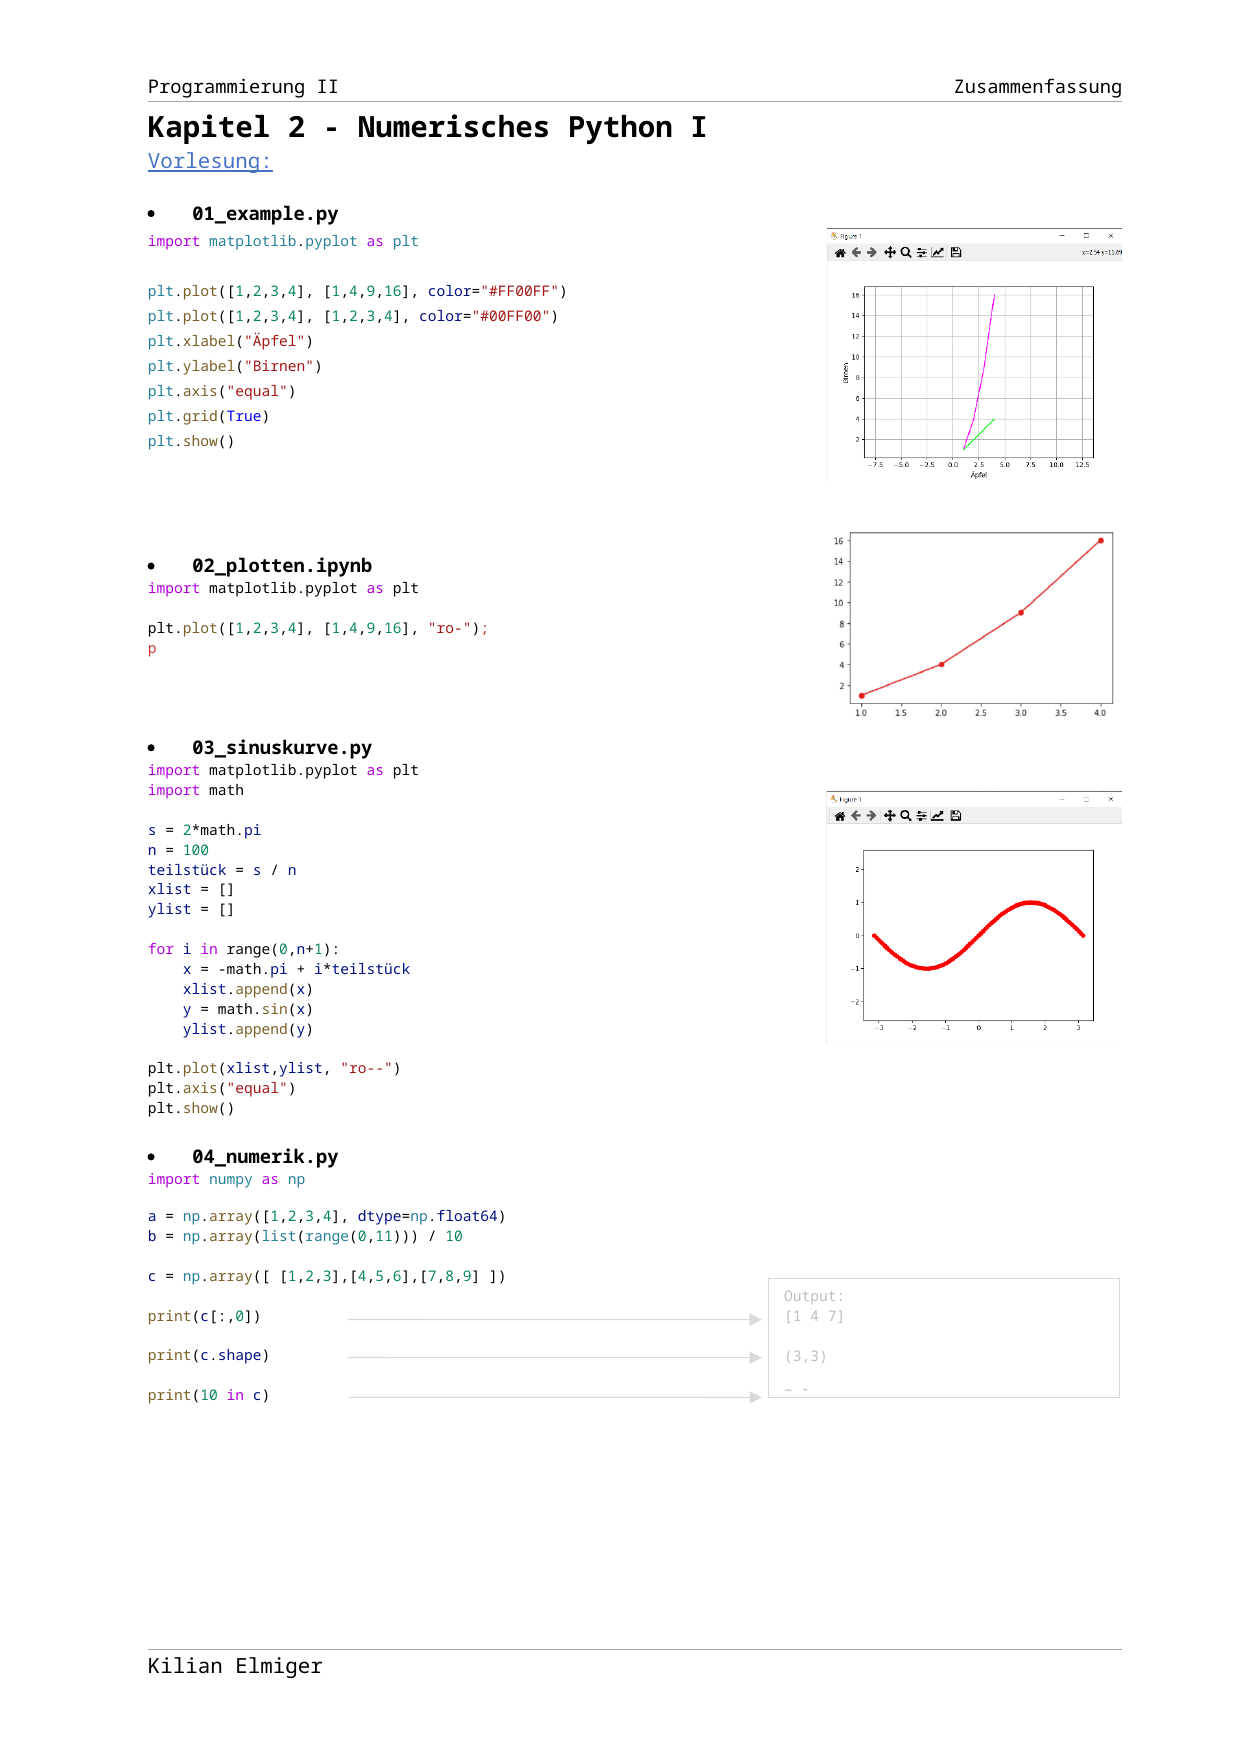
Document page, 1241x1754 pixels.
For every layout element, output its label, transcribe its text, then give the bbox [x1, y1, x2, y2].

text c = np.array([ [1,2,3],[4,5,6],[7,8,9] ]) [148, 1266, 1122, 1286]
text x = -math.pi + i*teilstück [148, 959, 826, 979]
text plt.show() [148, 426, 826, 451]
text p [148, 638, 826, 658]
text print(c.shape) [769, 1345, 1119, 1365]
text plt.xlabel("Äpfel") [148, 326, 826, 351]
text plt.axis("equal") [148, 376, 826, 401]
subtitle Kapitel 2 - Numerisches Python I [148, 106, 1122, 146]
text ylist.append(y) [148, 1018, 826, 1038]
text xlist.append(x) [148, 979, 826, 998]
text s = 2*math.pi [148, 819, 826, 839]
text plt.plot(xlist,ylist, "ro--") [148, 1058, 1122, 1078]
text import matplotlib.pyplot as plt [148, 578, 826, 598]
text n = 100 [148, 839, 826, 859]
text import numpy as np [148, 1169, 1122, 1189]
text plt.grid(True) [148, 401, 826, 426]
text plt.show() [148, 1098, 1122, 1118]
text print(c.shape) [148, 1345, 768, 1365]
text plt.plot([1,2,3,4], [1,4,9,16], "ro-"); [148, 618, 826, 638]
picture [826, 791, 1123, 1045]
text y = math.sin(x) [148, 998, 826, 1018]
text import matplotlib.pyplot as plt [148, 226, 1122, 251]
text ylist = [] [148, 899, 826, 919]
text plt.plot([1,2,3,4], [1,2,3,4], color="#00FF00") [148, 301, 826, 326]
text print(10 in c) [148, 1385, 1122, 1405]
text import matplotlib.pyplot as plt [148, 760, 1122, 780]
text print(c[:,0]) [769, 1305, 1119, 1325]
text for i in range(0,n+1): [148, 939, 826, 959]
text a = np.array([1,2,3,4], dtype=np.float64) [148, 1206, 1122, 1226]
text b = np.array(list(range(0,11))) / 10 [148, 1226, 1122, 1246]
text teilstück = s / n [148, 859, 826, 879]
picture [826, 527, 1123, 721]
text print(c[:,0]) [148, 1305, 768, 1325]
picture [826, 228, 1123, 482]
list 01_example.py [148, 200, 1122, 226]
text plt.plot([1,2,3,4], [1,4,9,16], color="#FF00FF") [148, 276, 826, 301]
text import math [148, 780, 1122, 799]
list 03_sinuskurve.py [148, 734, 1122, 760]
text plt.ylabel("Birnen") [148, 351, 826, 376]
subtitle Vorlesung: [148, 146, 1122, 174]
text plt.axis("equal") [148, 1078, 1122, 1098]
list 02_plotten.ipynb [148, 553, 826, 578]
text xlist = [] [148, 879, 826, 899]
list 04_numerik.py [148, 1143, 1122, 1169]
